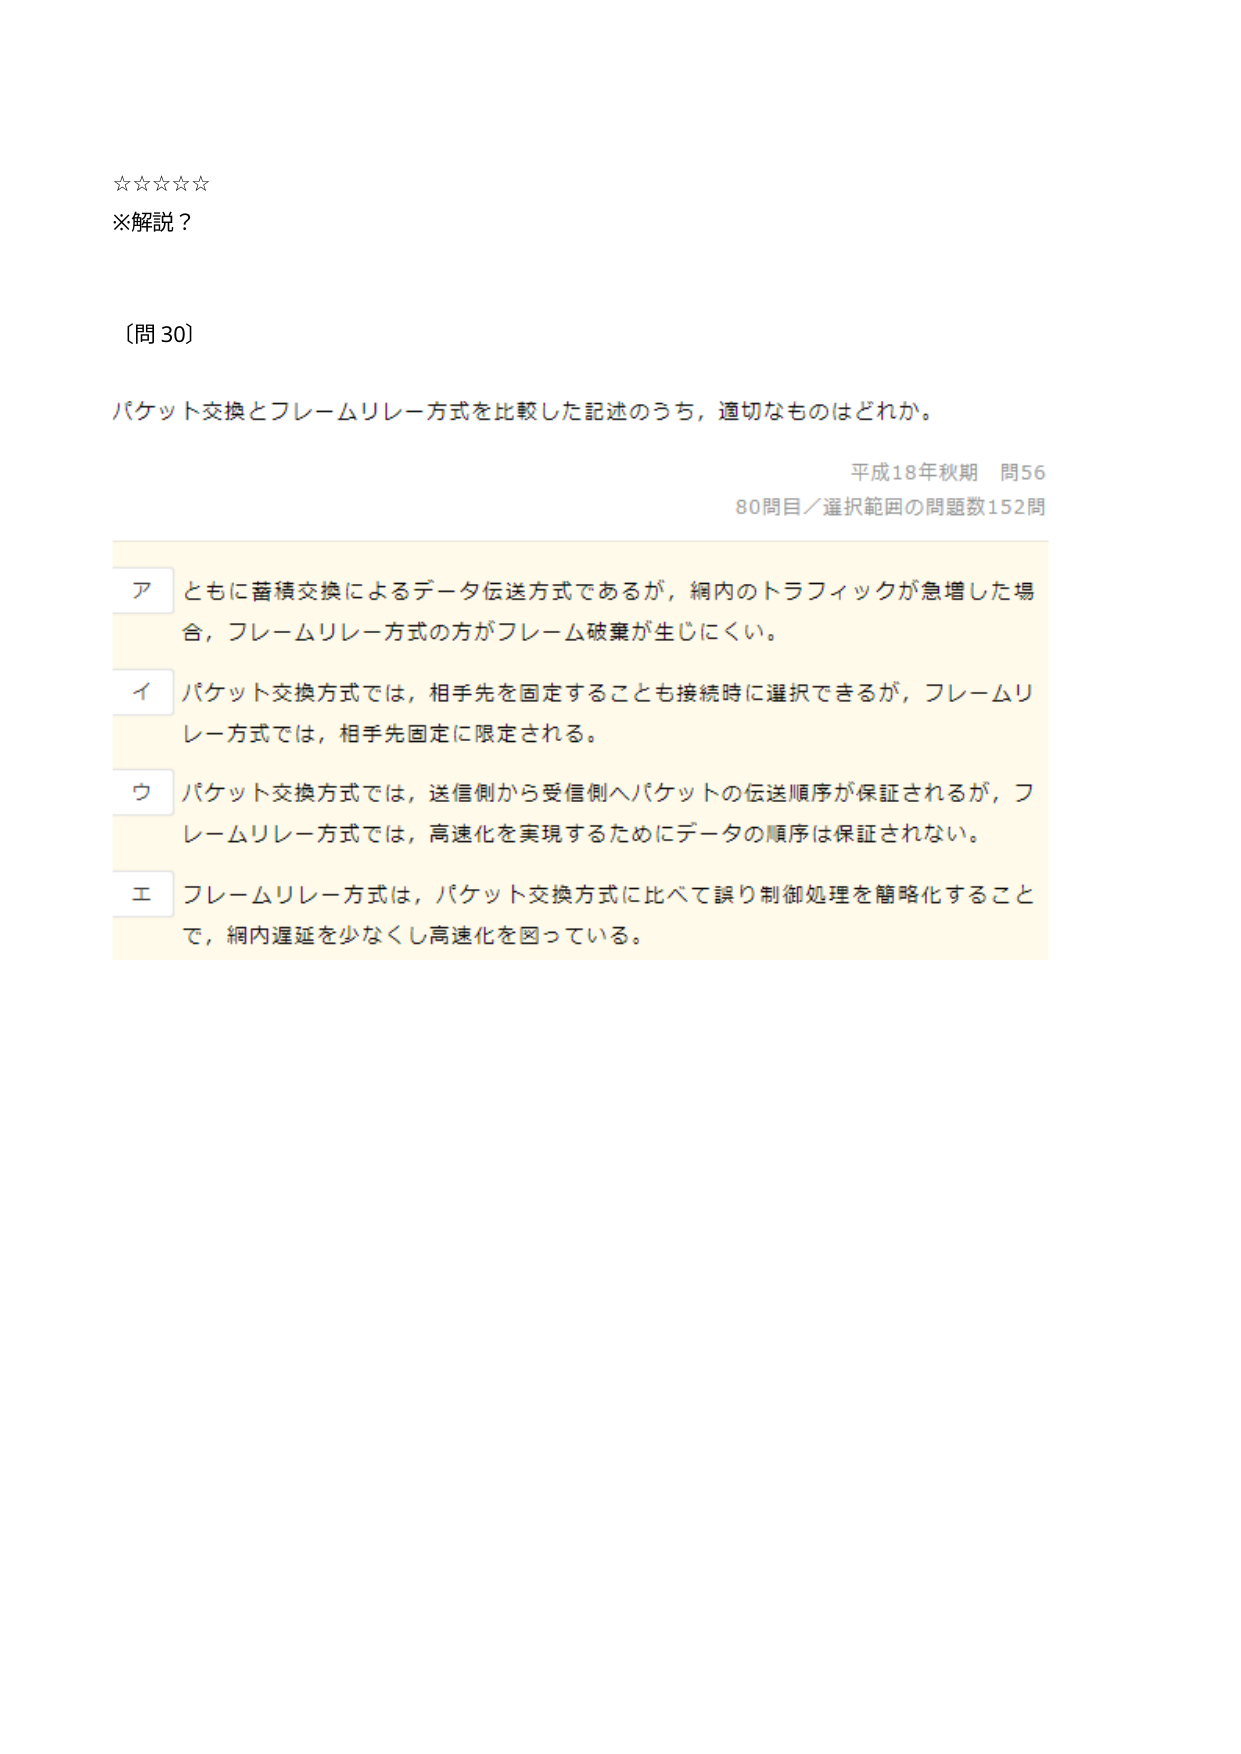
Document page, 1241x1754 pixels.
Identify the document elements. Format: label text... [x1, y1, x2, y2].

text ☆☆☆☆☆ [112, 164, 1128, 202]
picture [112, 389, 1049, 960]
text 〔問30〕 [112, 314, 1128, 352]
text ※解説？ [112, 202, 1128, 239]
